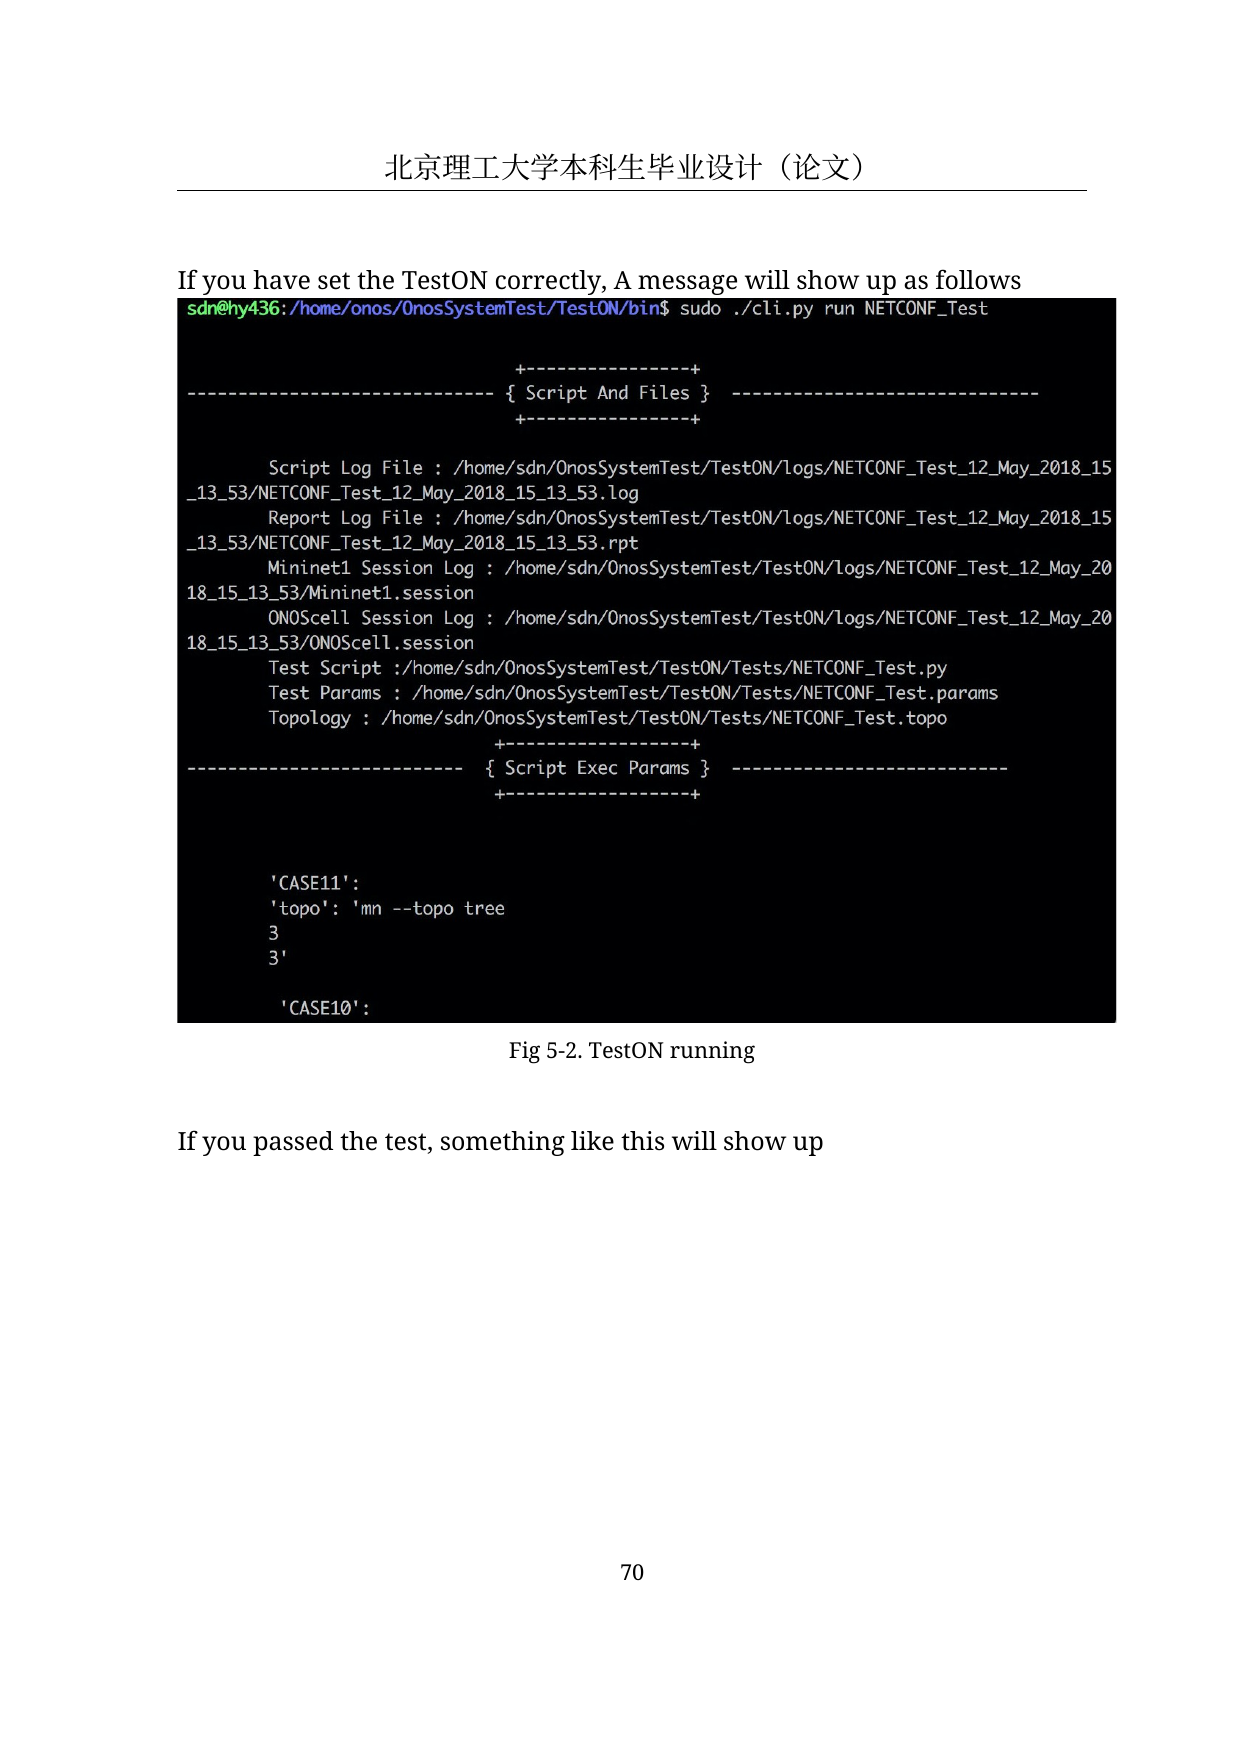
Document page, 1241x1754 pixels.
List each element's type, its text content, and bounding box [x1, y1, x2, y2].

text If you passed the test, something like this will show up [177, 1114, 1087, 1160]
text If you have set the TestON correctly, A message will show up as follows [177, 253, 1087, 298]
subtitle Fig 5-2. TestON running [177, 1023, 1087, 1068]
picture [177, 298, 1117, 1023]
